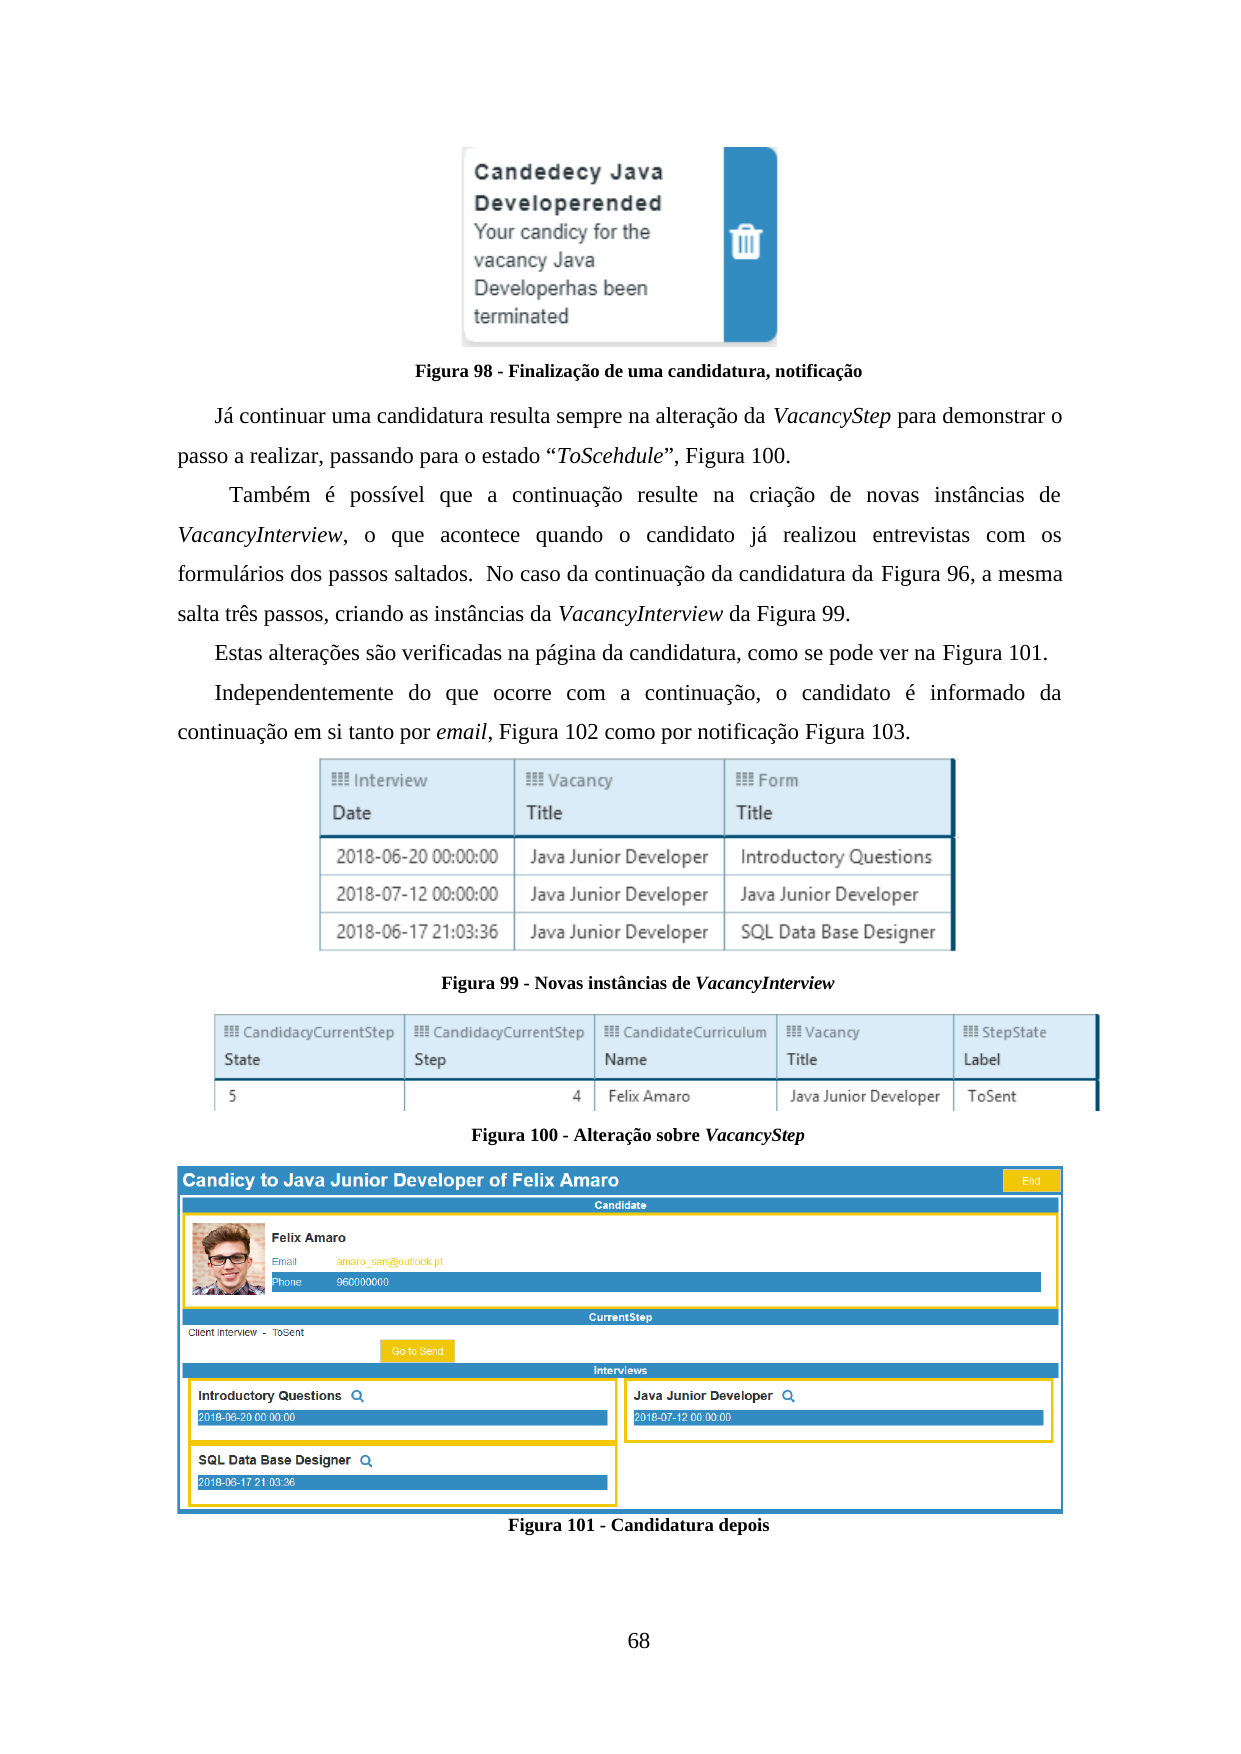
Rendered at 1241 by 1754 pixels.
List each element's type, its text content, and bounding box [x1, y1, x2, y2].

picture [214, 1014, 1095, 1111]
text Figura 101 - Candidatura depois [177, 1514, 1063, 1535]
text Figura 100 - Alteração sobre VacancyStep [177, 1124, 1063, 1145]
picture [318, 757, 959, 959]
text Figura 99 - Novas instâncias de VacancyInterview [177, 972, 1063, 993]
text Independentemente do que ocorre com a continuação, o candidato é informado da continuação em si tanto por email, Figura 101 como por notificação Figura 102. [177, 679, 1063, 745]
text Estas alterações são verificadas na página da candidatura, como se pode ver na Figura 100. [177, 639, 1063, 666]
text Também é possível que a continuação resulte na criação de novas instâncias de VacancyInterview, o que acontece quando o candidato já realizou entrevistas com os formulários dos passos saltados. No caso da continuação da candidatura da Figura 95, a mesma salta três passos, criando as instâncias da VacancyInterview da Figura 98. [177, 482, 1063, 626]
text Já continuar uma candidatura resulta sempre na alteração da VacancyStep para demonstrar o passo a realizar, passando para o estado “ToScehdule”, Figura 99. [177, 403, 1063, 468]
text Figura 98 - Finalização de uma candidatura, notificação [177, 360, 1063, 382]
picture [461, 147, 779, 347]
picture [177, 1166, 1063, 1514]
